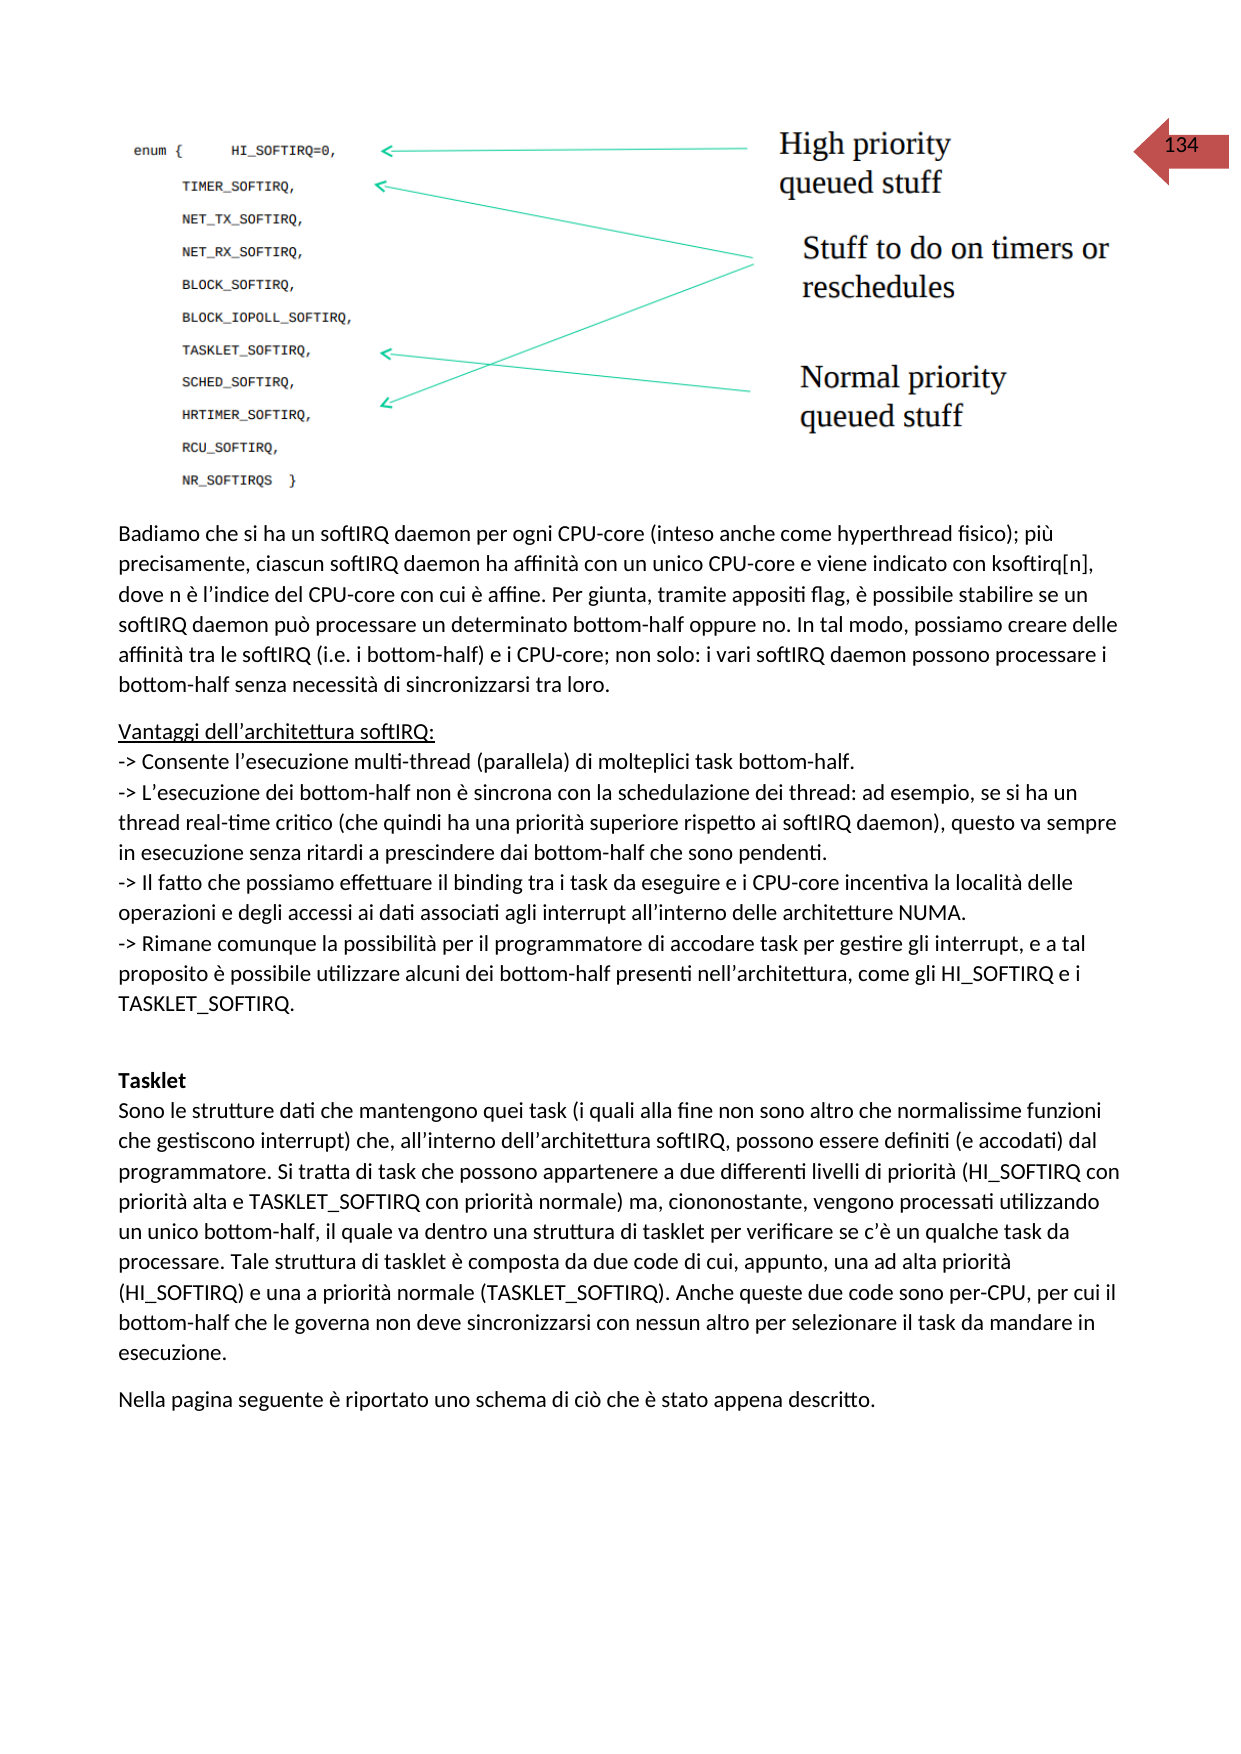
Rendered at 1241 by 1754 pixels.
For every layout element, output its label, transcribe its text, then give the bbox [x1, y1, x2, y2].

picture [118, 118, 1123, 501]
text Tasklet Sono le strutture dati che mantengono quei task (i quali alla fine non sono altro che normalissime funzioni che gestiscono interrupt) che, all’interno dell’architettura softIRQ, possono essere definiti (e accodati) dal programmatore. Si tratta di task che possono appartenere a due differenti livelli di priorità (HI_SOFTIRQ con priorità alta e TASKLET_SOFTIRQ con priorità normale) ma, ciononostante, vengono processati utilizzando un unico bottom-half, il quale va dentro una struttura di tasklet per verificare se c’è un qualche task da processare. Tale struttura di tasklet è composta da due code di cui, appunto, una ad alta priorità (HI_SOFTIRQ) e una a priorità normale (TASKLET_SOFTIRQ). Anche queste due code sono per-CPU, per cui il bottom-half che le governa non deve sincronizzarsi con nessun altro per selezionare il task da mandare in esecuzione. [118, 1036, 1122, 1366]
text Nella pagina seguente è riportato uno schema di ciò che è stato appena descritto. [118, 1385, 1122, 1413]
text Vantaggi dell’architettura softIRQ: -> Consente l’esecuzione multi-thread (parallela) di molteplici task bottom-half. -> L’esecuzione dei bottom-half non è sincrona con la schedulazione dei thread: ad esempio, se si ha un thread real-time critico (che quindi ha una priorità superiore rispetto ai softIRQ daemon), questo va sempre in esecuzione senza ritardi a prescindere dai bottom-half che sono pendenti. -> Il fatto che possiamo effettuare il binding tra i task da eseguire e i CPU-core incentiva la località delle operazioni e degli accessi ai dati associati agli interrupt all’interno delle architetture NUMA. -> Rimane comunque la possibilità per il programmatore di accodare task per gestire gli interrupt, e a tal proposito è possibile utilizzare alcuni dei bottom-half presenti nell’architettura, come gli HI_SOFTIRQ e i TASKLET_SOFTIRQ. [118, 717, 1122, 1017]
text Badiamo che si ha un softIRQ daemon per ogni CPU-core (inteso anche come hyperthread fisico); più precisamente, ciascun softIRQ daemon ha affinità con un unico CPU-core e viene indicato con ksoftirq[n], dove n è l’indice del CPU-core con cui è affine. Per giunta, tramite appositi flag, è possibile stabilire se un softIRQ daemon può processare un determinato bottom-half oppure no. In tal modo, possiamo creare delle affinità tra le softIRQ (i.e. i bottom-half) e i CPU-core; non solo: i vari softIRQ daemon possono processare i bottom-half senza necessità di sincronizzarsi tra loro. [118, 519, 1122, 698]
